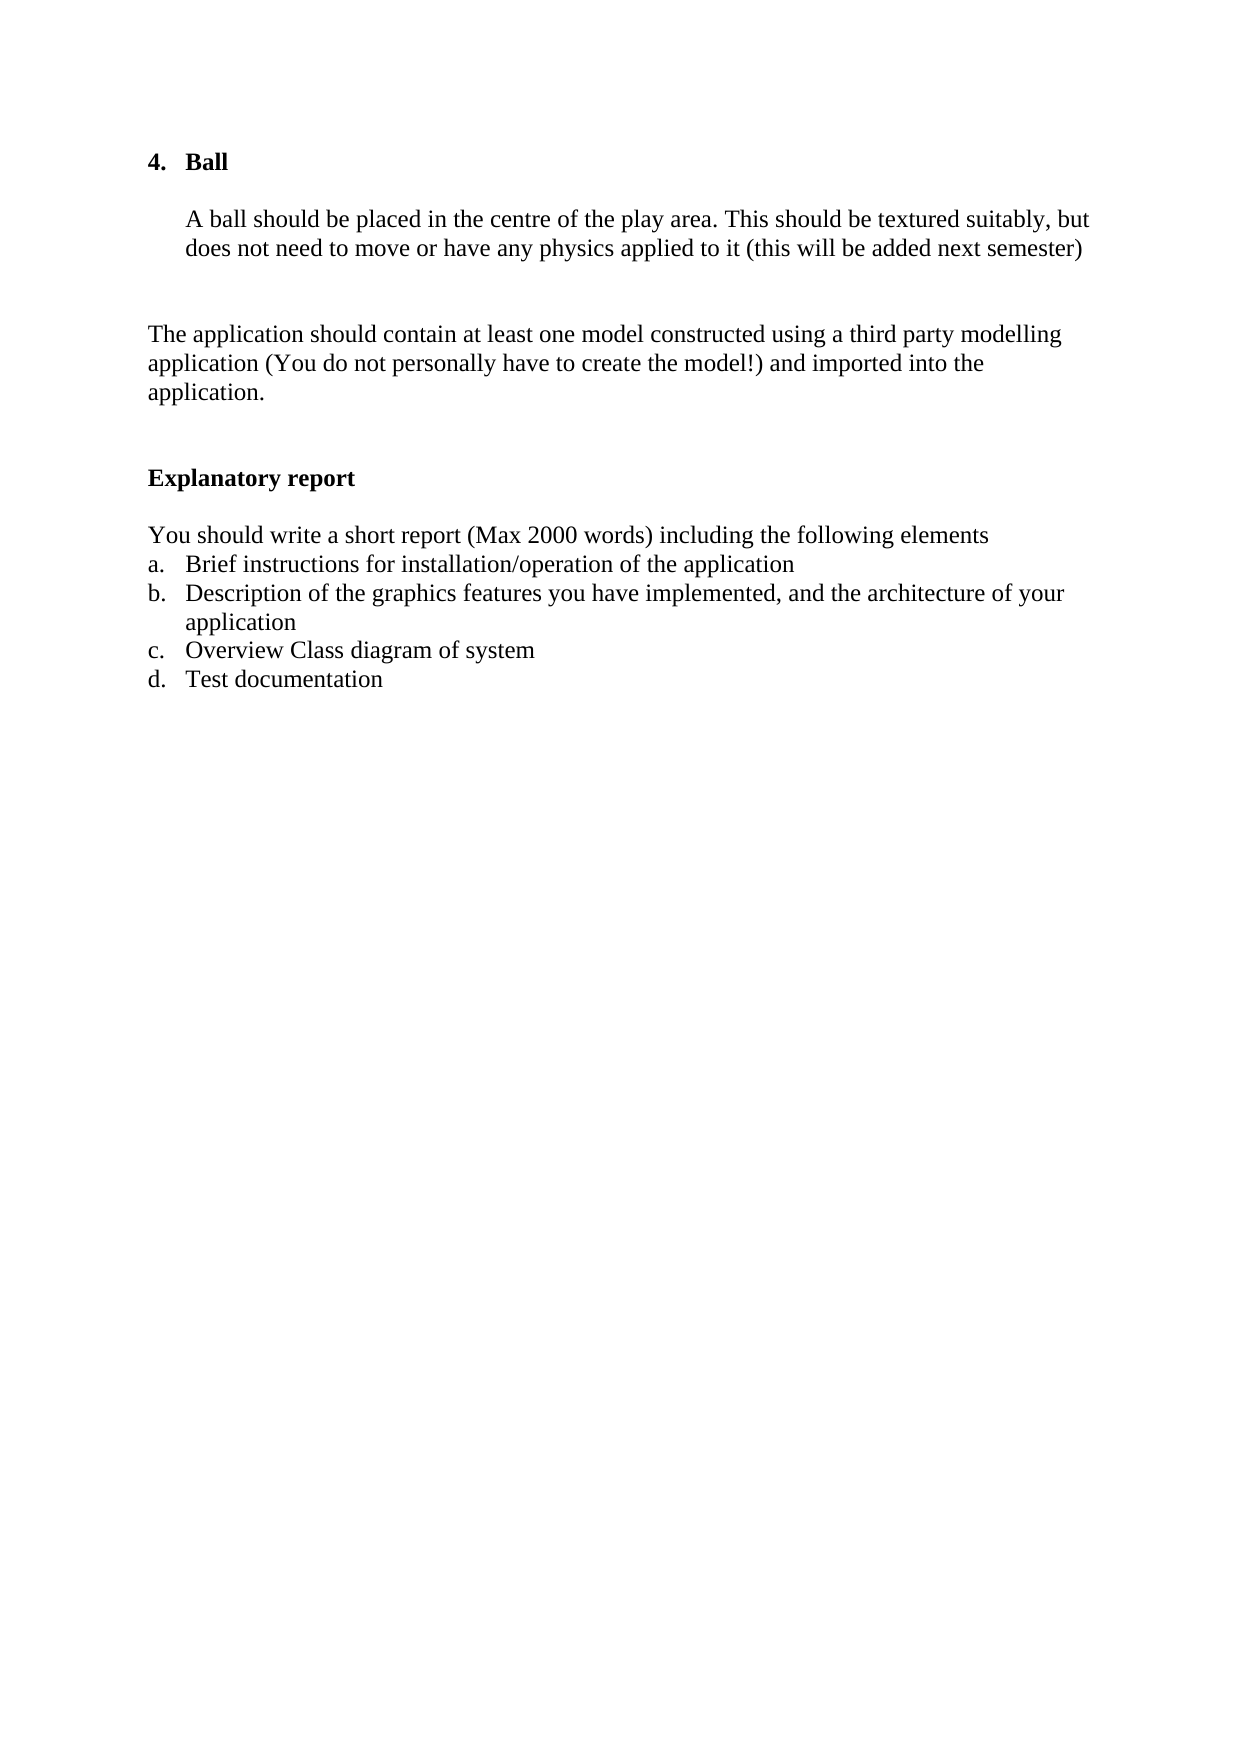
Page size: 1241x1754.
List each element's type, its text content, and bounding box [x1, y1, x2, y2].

list Description of the graphics features you have implemented, and the architecture of your application [148, 578, 1092, 636]
list Test documentation [148, 664, 1092, 693]
list Ball [148, 147, 1092, 176]
text You should write a short report (Max 2000 words) including the following elements [148, 521, 1092, 549]
text A ball should be placed in the centre of the play area. This should be textured suitably, but does not need to move or have any physics applied to it (this will be added next semester) [185, 204, 1092, 262]
text Explanatory report [148, 463, 1092, 492]
list Overview Class diagram of system [148, 636, 1092, 664]
text The application should contain at least one model constructed using a third party modelling application (You do not personally have to create the model!) and imported into the application. [148, 319, 1092, 406]
list Brief instructions for installation/operation of the application [148, 549, 1092, 578]
